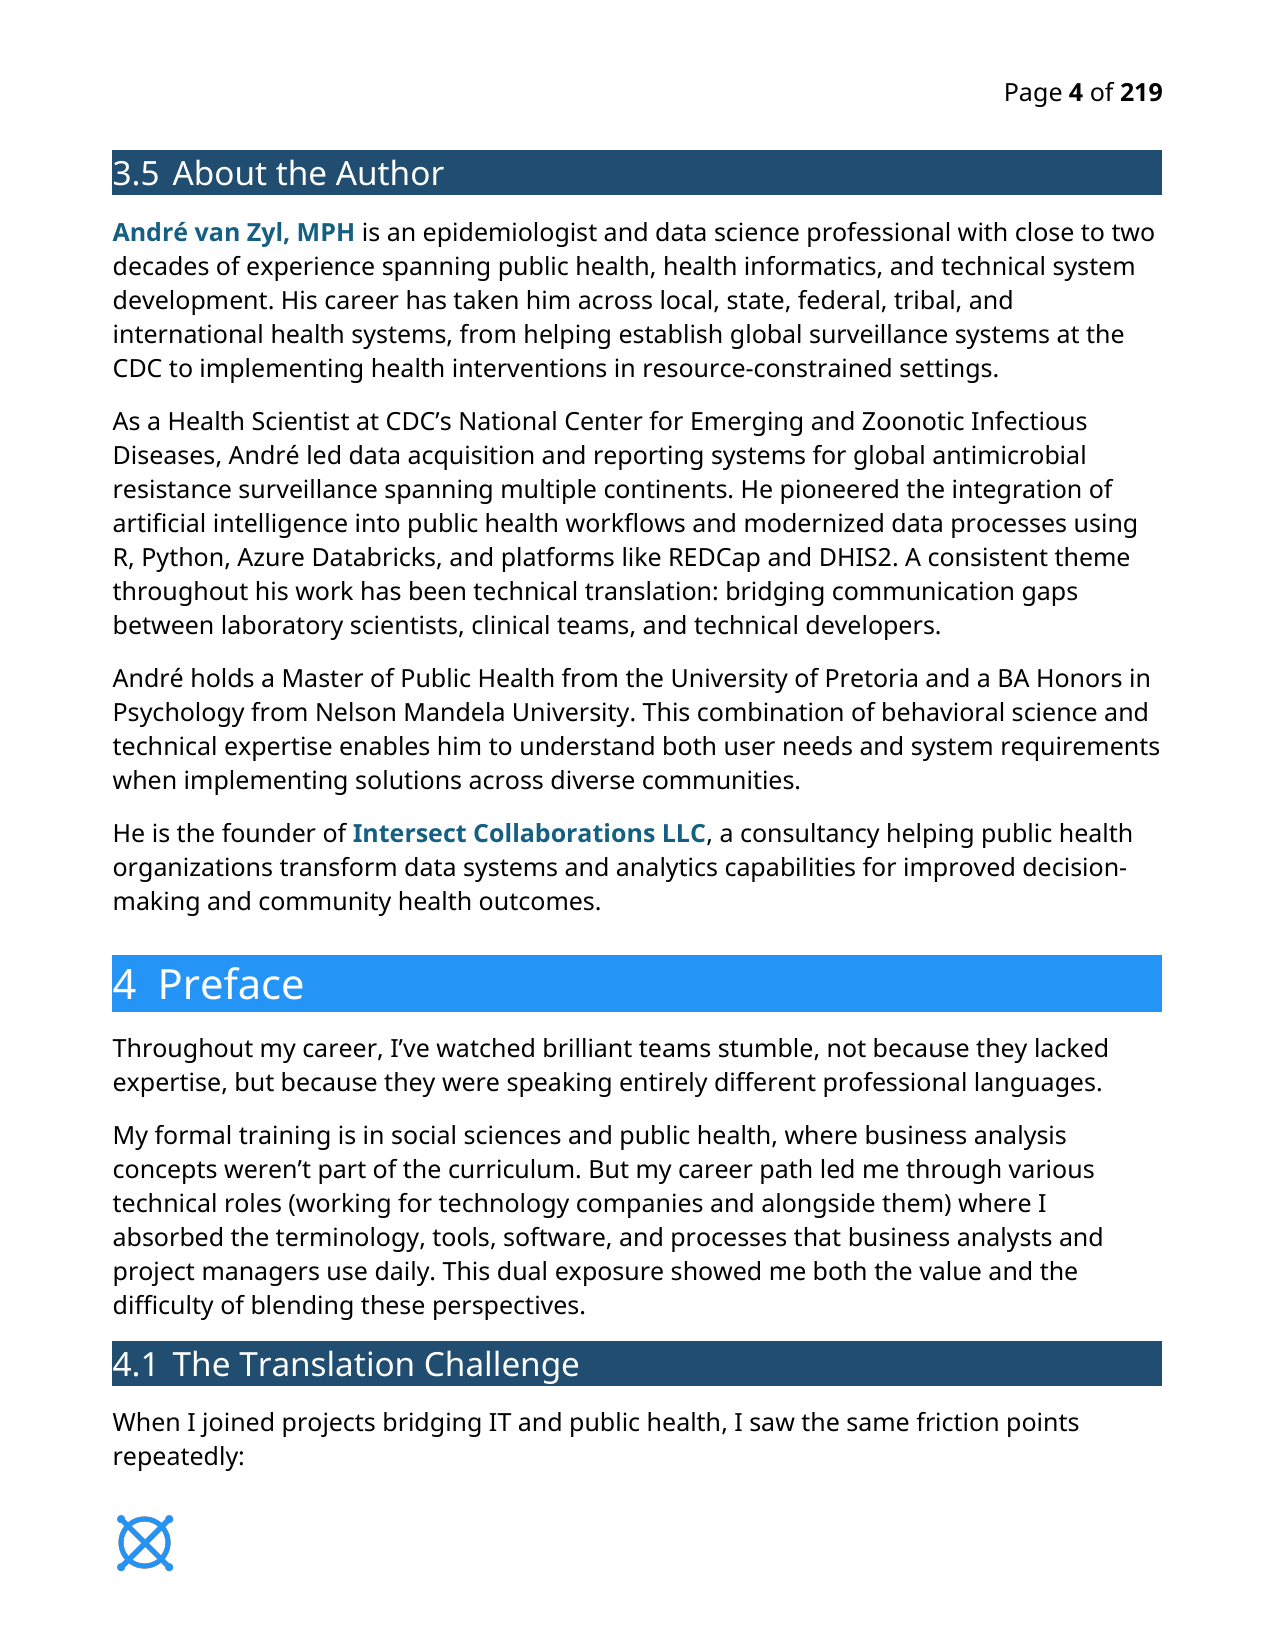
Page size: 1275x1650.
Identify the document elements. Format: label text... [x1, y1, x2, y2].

text When I joined projects bridging IT and public health, I saw the same friction points repeatedly: [112, 1405, 1162, 1473]
text André holds a Master of Public Health from the University of Pretoria and a BA Honors in Psychology from Nelson Mandela University. This combination of behavioral science and technical expertise enables him to understand both user needs and system requirements when implementing solutions across diverse communities. [112, 660, 1162, 797]
text As a Health Scientist at CDC’s National Center for Emerging and Zoonotic Infectious Diseases, André led data acquisition and reporting systems for global antimicrobial resistance surveillance spanning multiple continents. He pioneered the integration of artificial intelligence into public health workflows and modernized data processes using R, Python, Azure Databricks, and platforms like REDCap and DHIS2. A consistent theme throughout his work has been technical translation: bridging communication gaps between laboratory scientists, clinical teams, and technical developers. [112, 403, 1162, 642]
text He is the founder of Intersect Collaborations LLC, a consultancy helping public health organizations transform data systems and analytics capabilities for improved decision-making and community health outcomes. [112, 815, 1162, 918]
subtitle The Translation Challenge [112, 1341, 1162, 1386]
text Throughout my career, I’ve watched brilliant teams stumble, not because they lacked expertise, but because they were speaking entirely different professional languages. [112, 1031, 1162, 1099]
text André van Zyl, MPH is an epidemiologist and data science professional with close to two decades of experience spanning public health, health informatics, and technical system development. His career has taken him across local, state, federal, tribal, and international health systems, from helping establish global surveillance systems at the CDC to implementing health interventions in resource-constrained settings. [112, 214, 1162, 384]
text My formal training is in social sciences and public health, where business analysis concepts weren’t part of the curriculum. But my career path led me through various technical roles (working for technology companies and alongside them) where I absorbed the terminology, tools, software, and processes that business analysts and project managers use daily. This dual exposure showed me both the value and the difficulty of blending these perspectives. [112, 1117, 1162, 1322]
picture [112, 1511, 177, 1575]
subtitle Preface [112, 955, 1162, 1012]
subtitle About the Author [112, 150, 1162, 195]
